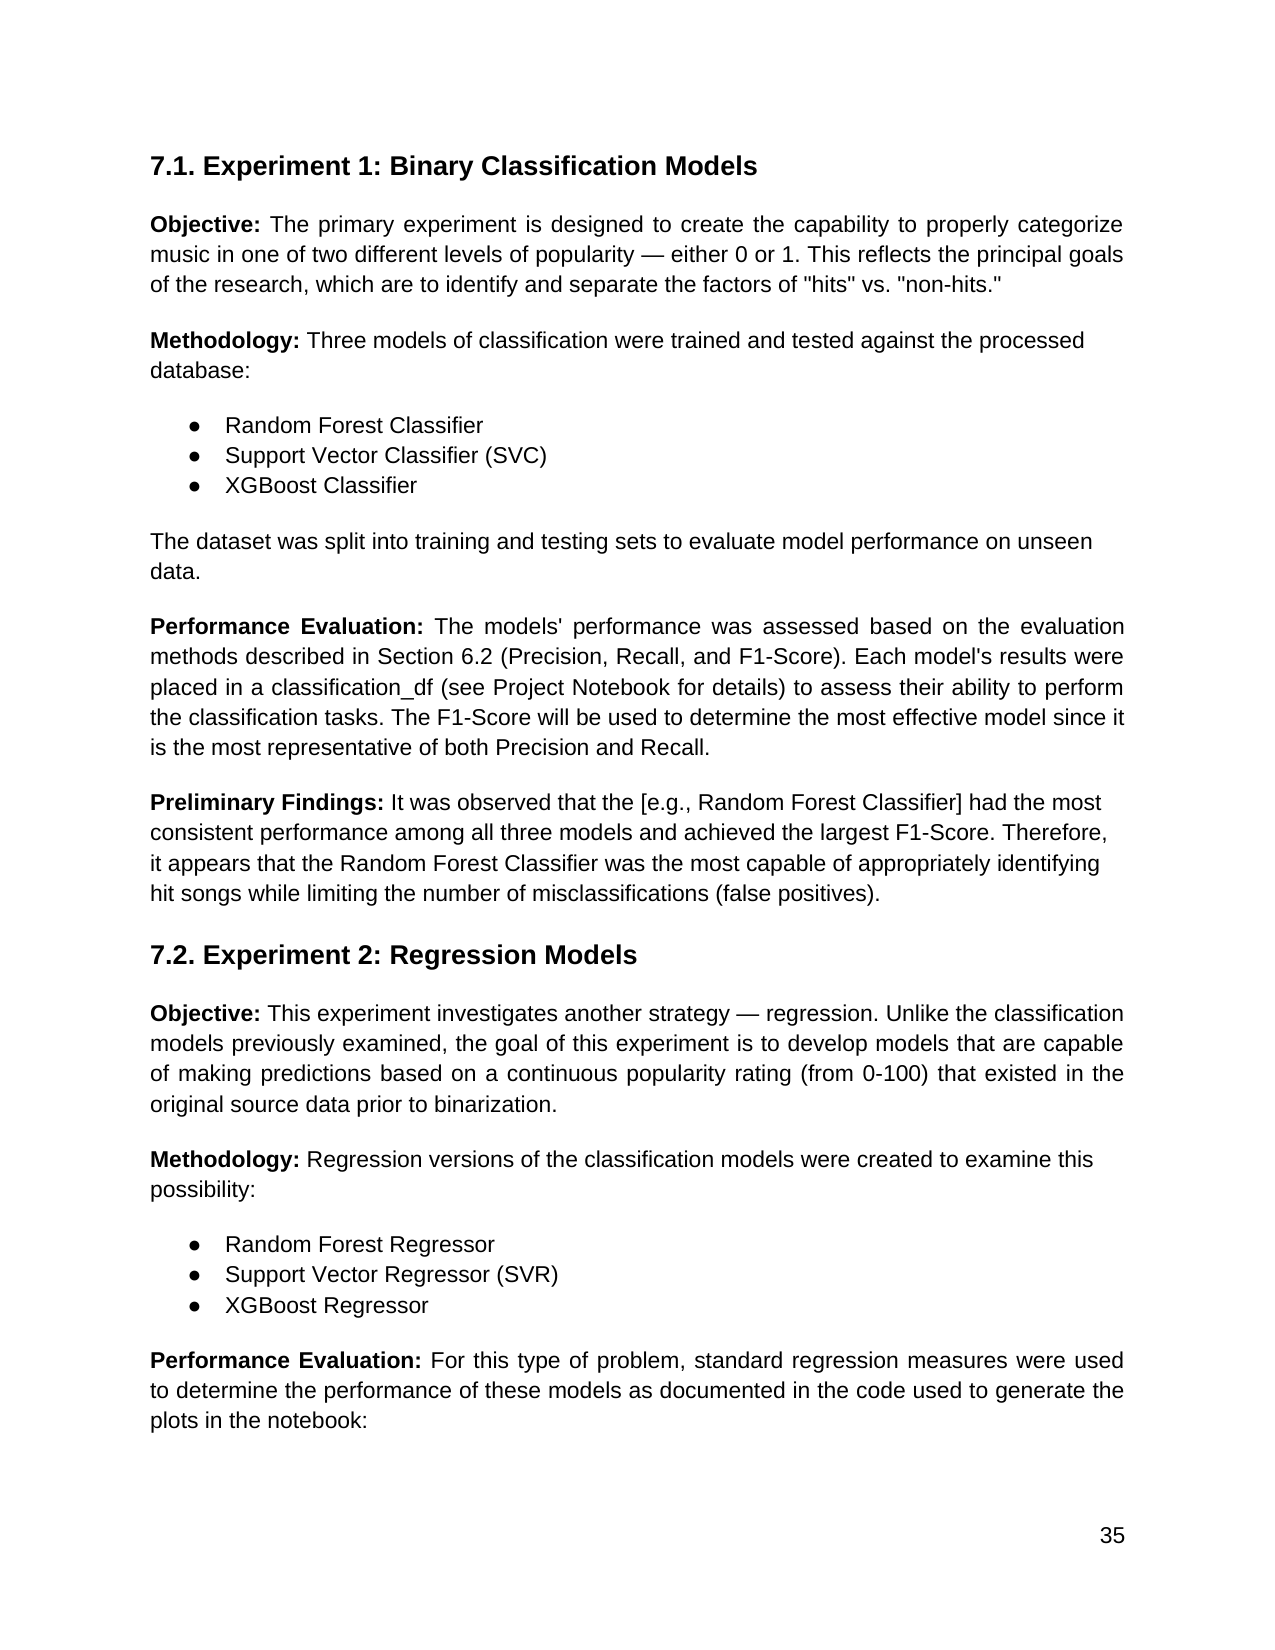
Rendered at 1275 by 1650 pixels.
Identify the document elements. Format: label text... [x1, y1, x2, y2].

text Performance Evaluation: The models' performance was assessed based on the evaluation methods described in Section 6.2 (Precision, Recall, and F1-Score). Each model's results were placed in a classification_df (see Project Notebook for details) to assess their ability to perform the classification tasks. The F1-Score will be used to determine the most effective model since it is the most representative of both Precision and Recall. [150, 613, 1125, 760]
text Methodology: Three models of classification were trained and tested against the processed database: [150, 327, 1125, 383]
list XGBoost Classifier [187, 472, 1125, 499]
text Preliminary Findings: It was observed that the [e.g., Random Forest Classifier] had the most consistent performance among all three models and achieved the largest F1-Score. Therefore, it appears that the Random Forest Classifier was the most capable of appropriately identifying hit songs while limiting the number of misclassifications (false positives). [150, 789, 1125, 906]
list XGBoost Regressor [187, 1292, 1125, 1318]
text Objective: The primary experiment is designed to create the capability to properly categorize music in one of two different levels of popularity — either 0 or 1. This reflects the principal goals of the research, which are to identify and separate the factors of "hits" vs. "non-hits." [150, 211, 1125, 298]
list Random Forest Classifier [187, 412, 1125, 438]
list Support Vector Classifier (SVC) [187, 442, 1125, 468]
list Support Vector Regressor (SVR) [187, 1261, 1125, 1288]
subtitle 7.1. Experiment 1: Binary Classification Models [150, 150, 1125, 181]
subtitle 7.2. Experiment 2: Regression Models [150, 939, 1125, 970]
list Random Forest Regressor [187, 1231, 1125, 1258]
text The dataset was split into training and testing sets to evaluate model performance on unseen data. [150, 528, 1125, 584]
text Methodology: Regression versions of the classification models were created to examine this possibility: [150, 1146, 1125, 1202]
text Performance Evaluation: For this type of problem, standard regression measures were used to determine the performance of these models as documented in the code used to generate the plots in the notebook: [150, 1347, 1125, 1434]
text Objective: This experiment investigates another strategy — regression. Unlike the classification models previously examined, the goal of this experiment is to develop models that are capable of making predictions based on a continuous popularity rating (from 0-100) that existed in the original source data prior to binarization. [150, 1000, 1125, 1117]
